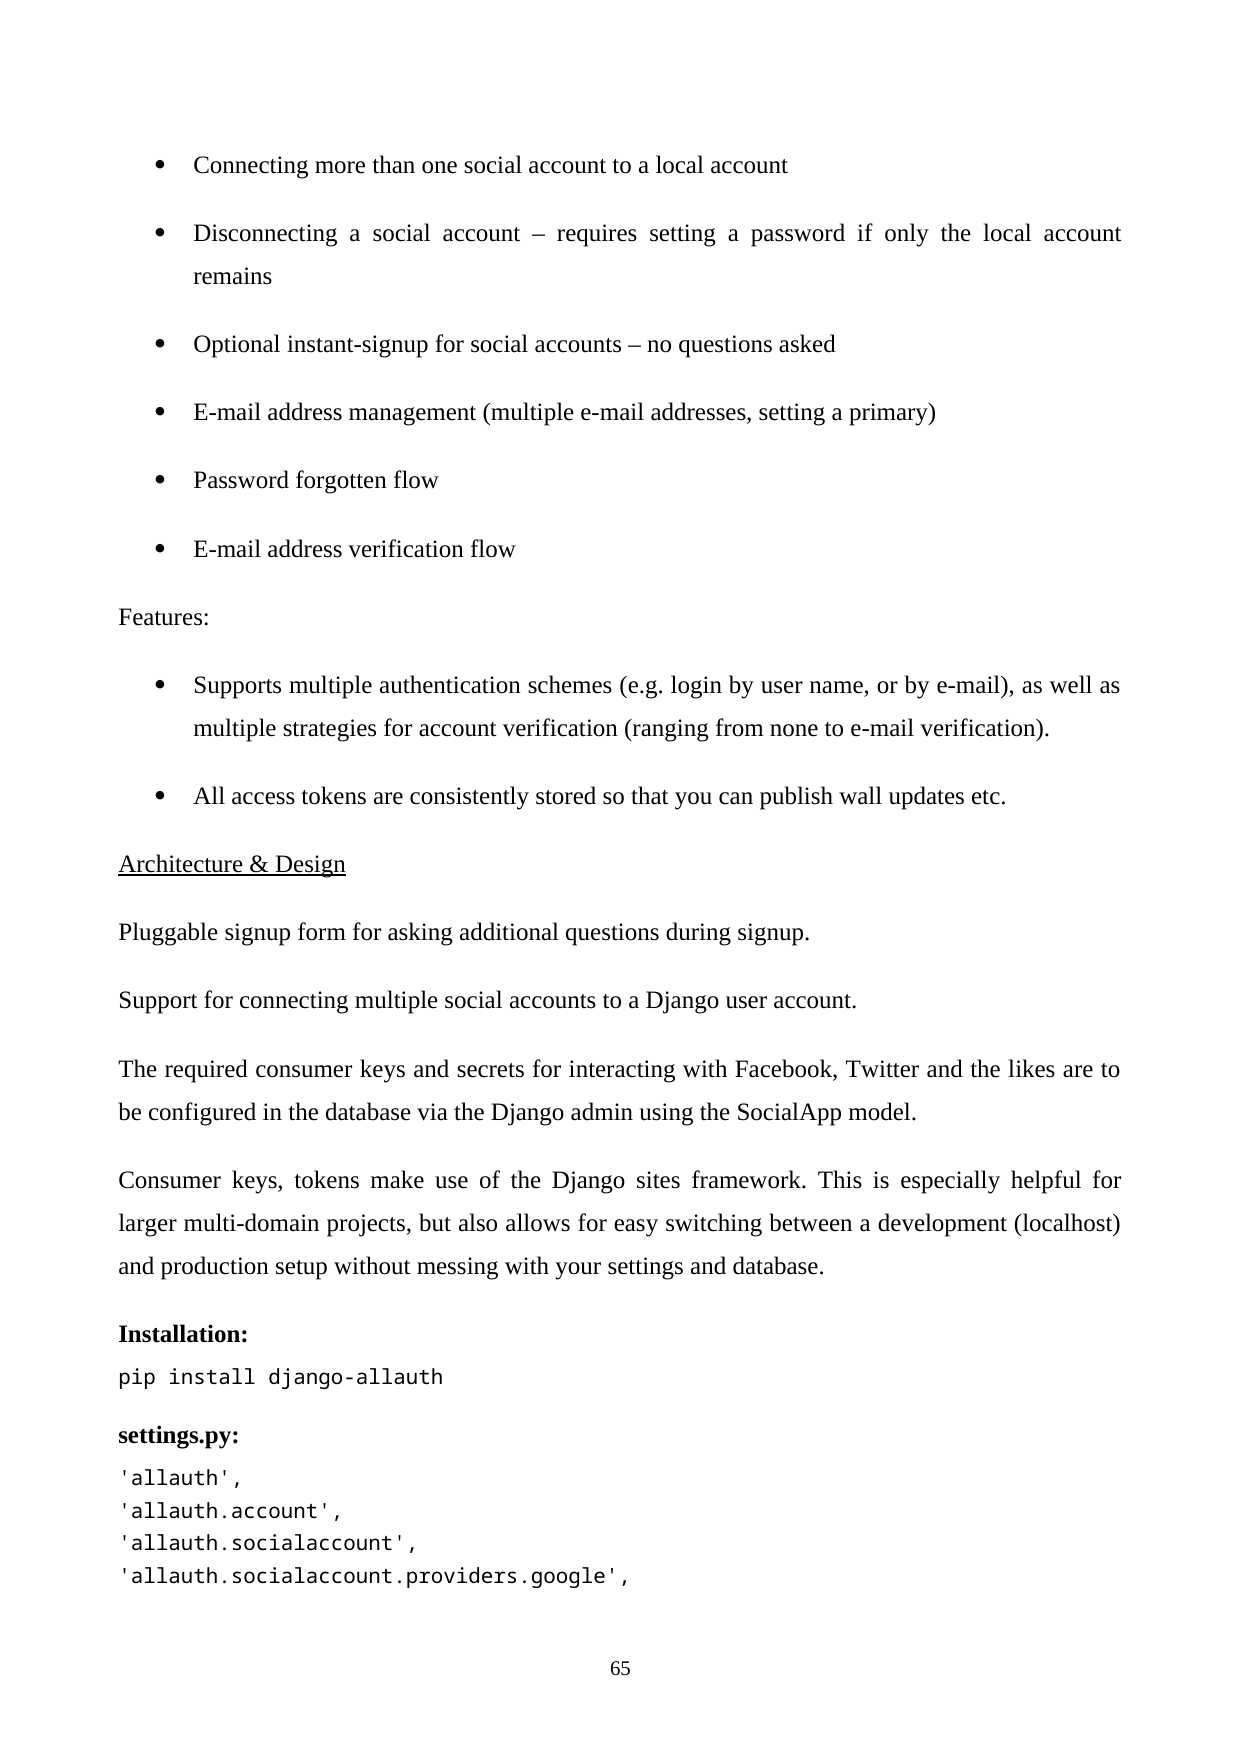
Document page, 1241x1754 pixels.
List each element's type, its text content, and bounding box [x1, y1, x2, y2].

subtitle Architecture & Design [118, 849, 1122, 878]
text Support for connecting multiple social accounts to a Django user account. [118, 986, 1122, 1014]
text Features: [118, 602, 1122, 631]
text The required consumer keys and secrets for interacting with Facebook, Twitter and the likes are to be configured in the database via the Django admin using the SocialApp model. [118, 1054, 1122, 1126]
list Optional instant-signup for social accounts – no questions asked [156, 329, 1122, 358]
list E-mail address verification flow [156, 534, 1122, 562]
text pip install django-allauth [118, 1362, 1122, 1391]
text Installation: [118, 1319, 1122, 1348]
text 'allauth', 'allauth.account', 'allauth.socialaccount', 'allauth.socialaccount.providers.google', [118, 1463, 1122, 1589]
list E-mail address management (multiple e-mail addresses, setting a primary) [156, 397, 1122, 426]
list Connecting more than one social account to a local account [156, 150, 1122, 179]
list Password forgotten flow [156, 466, 1122, 494]
text settings.py: [118, 1420, 1122, 1449]
list Supports multiple authentication schemes (e.g. login by user name, or by e-mail), as well as multiple strategies for account verification (ranging from none to e-mail verification). [156, 670, 1122, 742]
list All access tokens are consistently stored so that you can publish wall updates etc. [156, 781, 1122, 810]
text Consumer keys, tokens make use of the Django sites framework. This is especially helpful for larger multi-domain projects, but also allows for easy switching between a development (localhost) and production setup without messing with your settings and database. [118, 1165, 1122, 1280]
list Disconnecting a social account – requires setting a password if only the local account remains [156, 218, 1122, 290]
text Pluggable signup form for asking additional questions during signup. [118, 917, 1122, 946]
